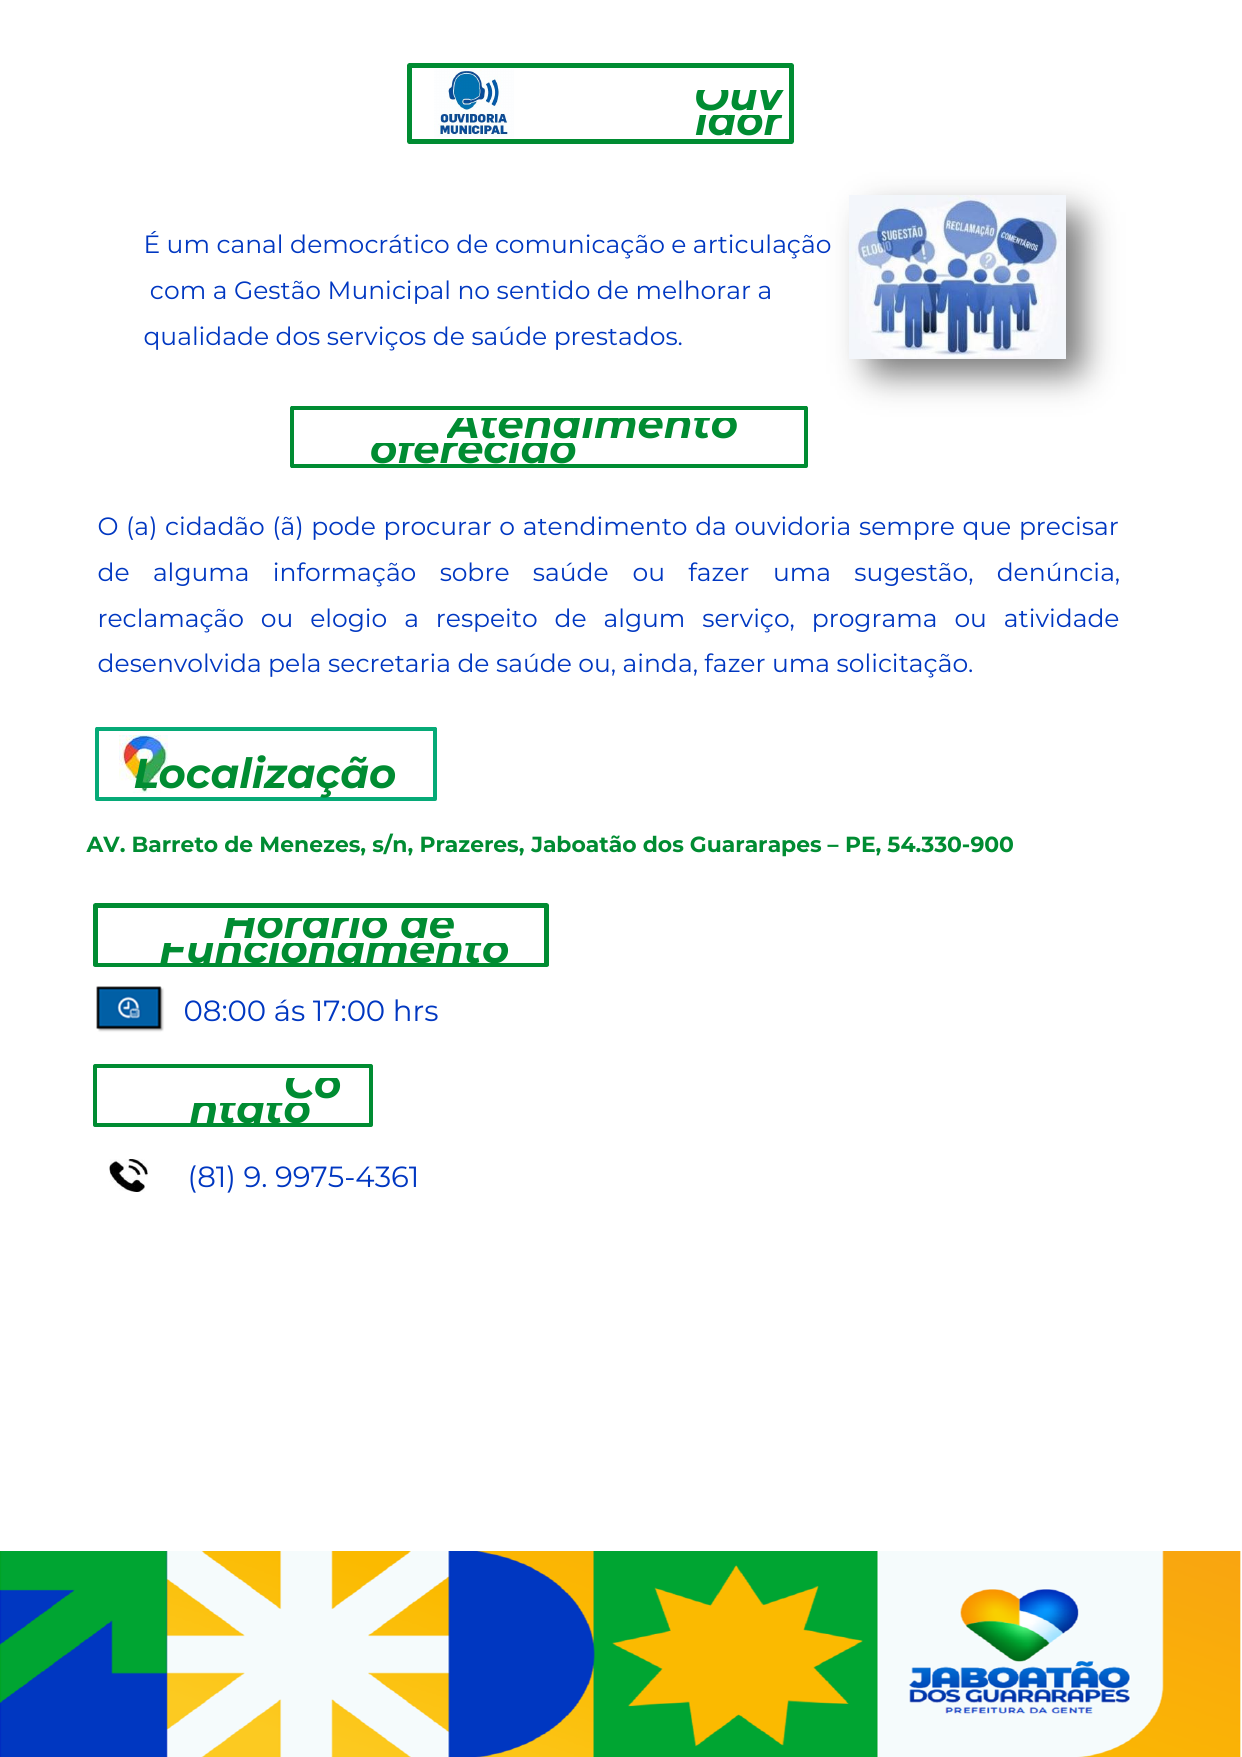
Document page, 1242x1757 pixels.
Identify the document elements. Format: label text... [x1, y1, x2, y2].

text O (a) cidadão (ã) pode procurar o atendimento da ouvidoria sempre que precisar de alguma informação sobre saúde ou fazer uma sugestão, denúncia, reclamação ou elogio a respeito de algum serviço, programa ou atividade desenvolvida pela secretaria de saúde ou, ainda, fazer uma solicitação. [97, 511, 1121, 679]
picture [119, 735, 168, 793]
picture [434, 69, 514, 138]
text AV. Barreto de Menezes, s/n, Prazeres, Jaboatão dos Guararapes – PE, 54.330-900 [75, 831, 1242, 858]
picture [817, 163, 1130, 423]
picture [109, 1159, 148, 1192]
text (81) 9. 9975-4361 [4, 1159, 1242, 1194]
text com a Gestão Municipal no sentido de melhorar a [143, 276, 817, 306]
picture [95, 985, 165, 1033]
text qualidade dos serviços de saúde prestados. [143, 322, 817, 352]
text É um canal democrático de comunicação e articulação [143, 229, 817, 260]
picture [0, 1551, 1241, 1757]
text 08:00 ás 17:00 hrs [165, 993, 1242, 1028]
